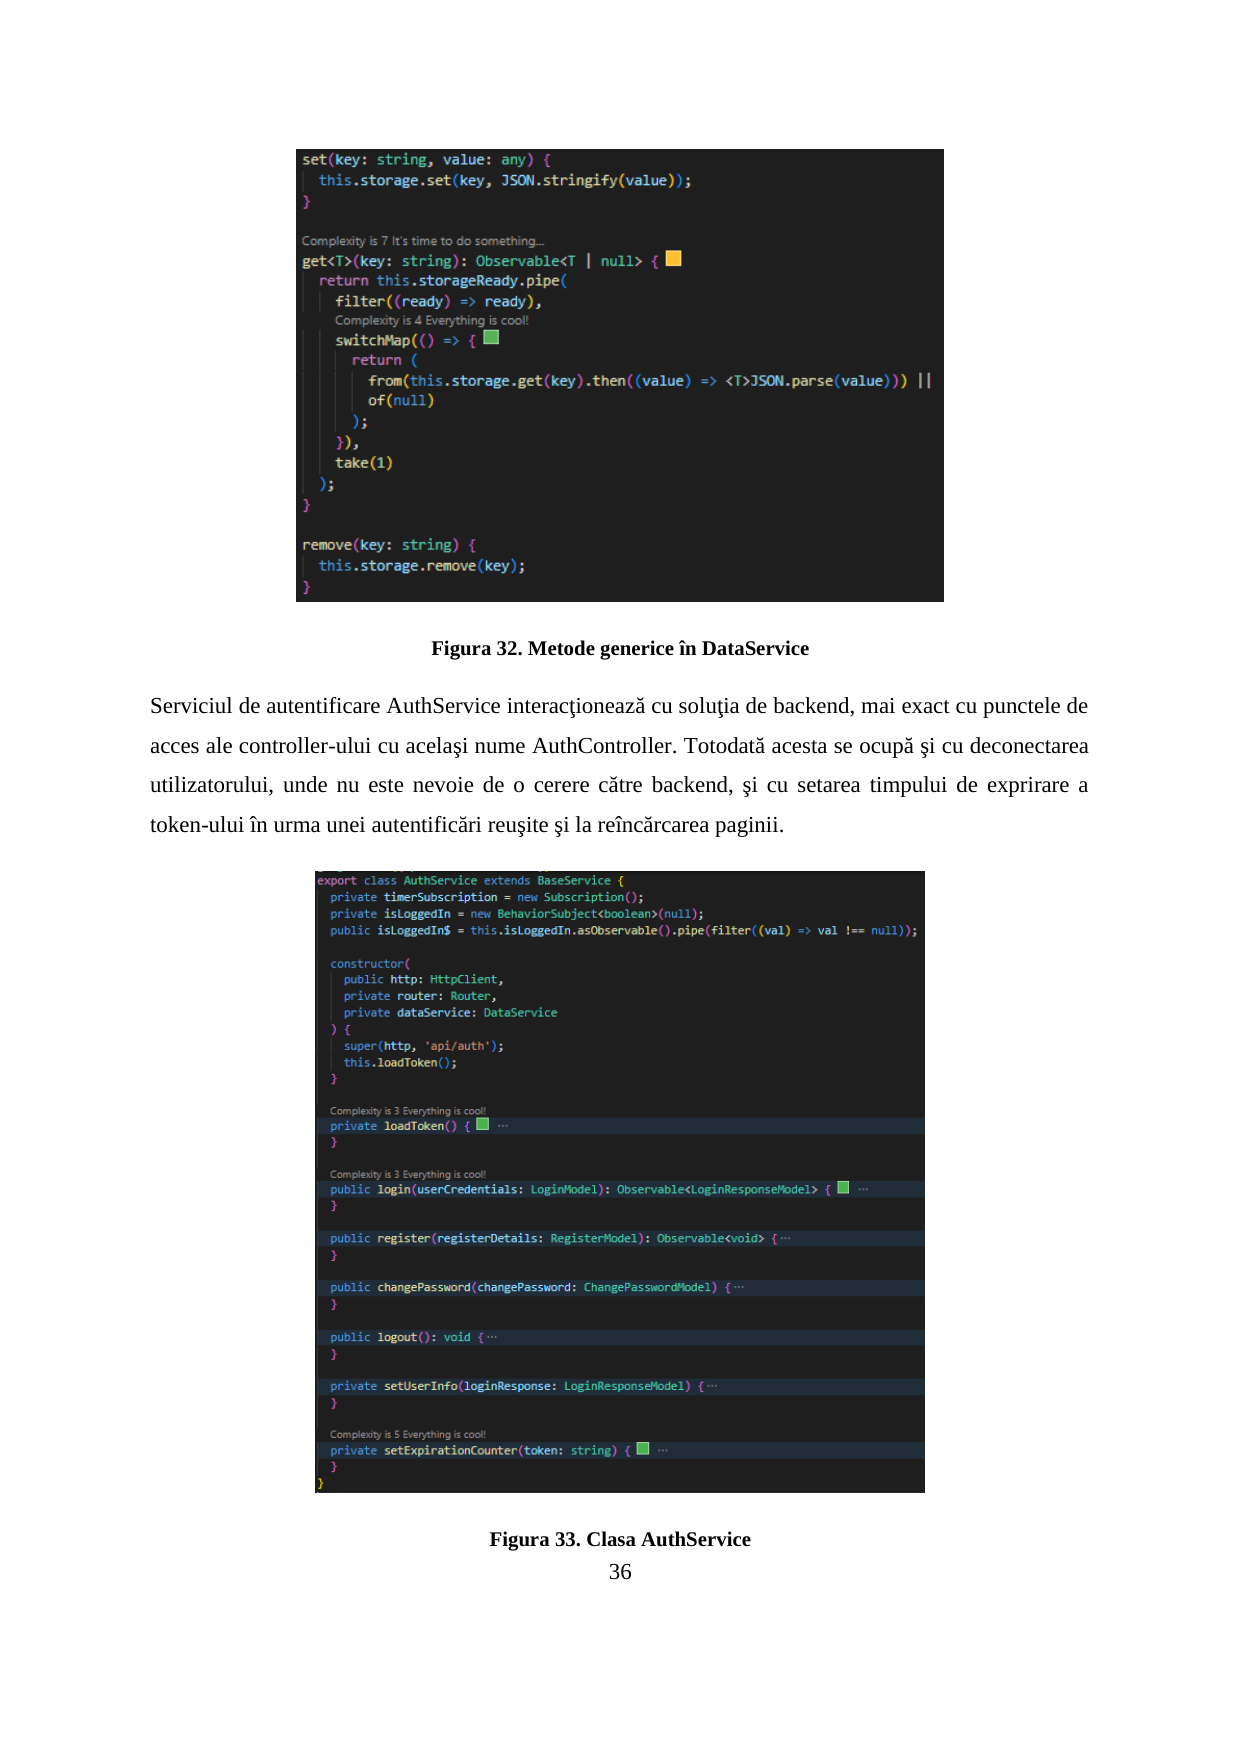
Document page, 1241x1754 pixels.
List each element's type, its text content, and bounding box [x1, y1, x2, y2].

text Serviciul de autentificare AuthService interacţionează cu soluţia de backend, mai exact cu punctele de acces ale controller-ului cu acelaşi nume AuthController. Totodată acesta se ocupă şi cu deconectarea utilizatorului, unde nu este nevoie de o cerere către backend, şi cu setarea timpului de exprirare a token-ului în urma unei autentificări reuşite şi la reîncărcarea paginii. [150, 692, 1090, 837]
picture [315, 871, 925, 1493]
picture [296, 149, 944, 602]
text Figura 33. Clasa AuthService [150, 1526, 1090, 1551]
text Figura 32. Metode generice în DataService [150, 636, 1090, 659]
